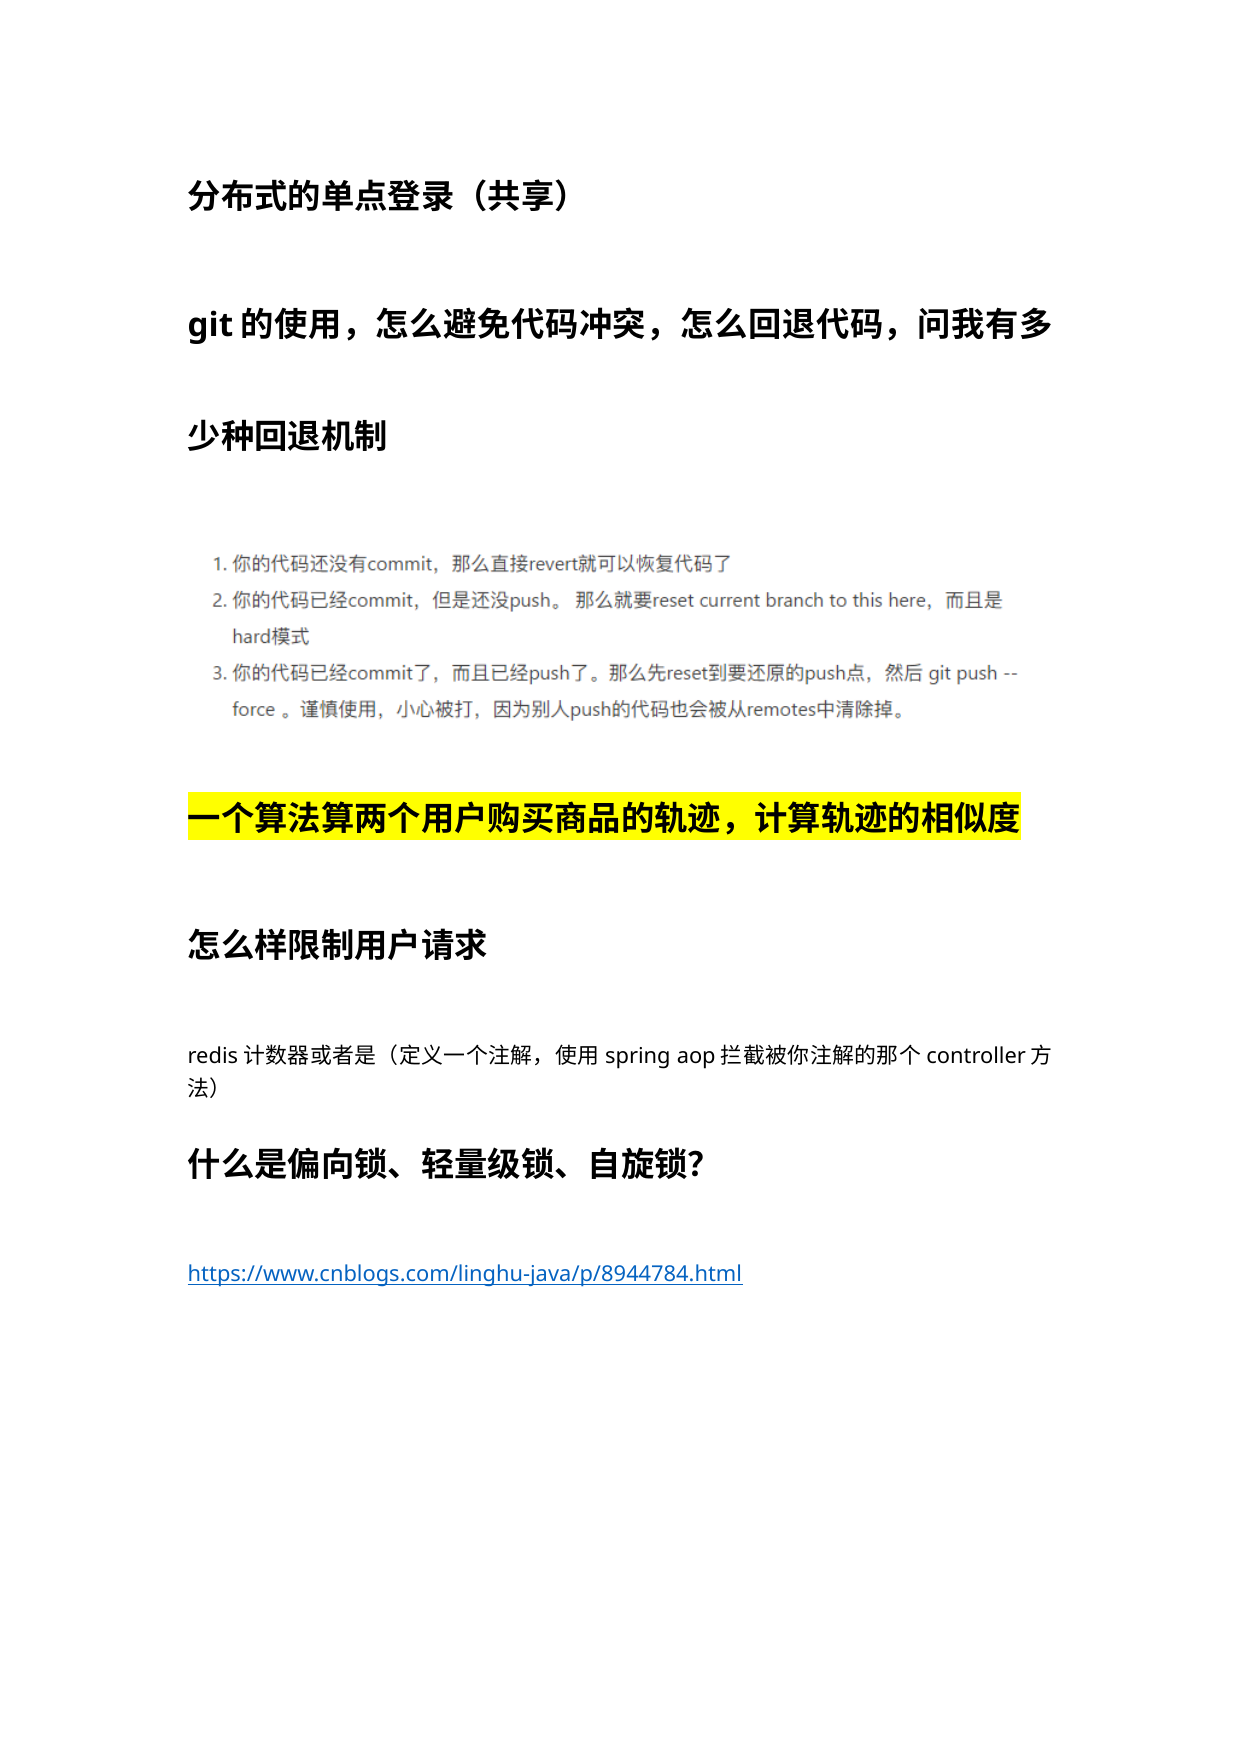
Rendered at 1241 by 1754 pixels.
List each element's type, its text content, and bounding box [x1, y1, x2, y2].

text redis计数器或者是（定义一个注解，使用spring aop拦截被你注解的那个controller方法） [187, 1038, 1053, 1103]
subtitle 什么是偏向锁、轻量级锁、自旋锁？ [187, 1130, 1053, 1195]
text https://www.cnblogs.com/linghu-java/p/8944784.html [187, 1257, 1053, 1289]
subtitle 一个算法算两个用户购买商品的轨迹，计算轨迹的相似度 [187, 783, 1053, 848]
subtitle 怎么样限制用户请求 [187, 911, 1053, 976]
subtitle 分布式的单点登录（共享） [187, 162, 1053, 227]
picture [187, 528, 1053, 739]
subtitle git的使用，怎么避免代码冲突，怎么回退代码，问我有多少种回退机制 [187, 289, 1053, 467]
